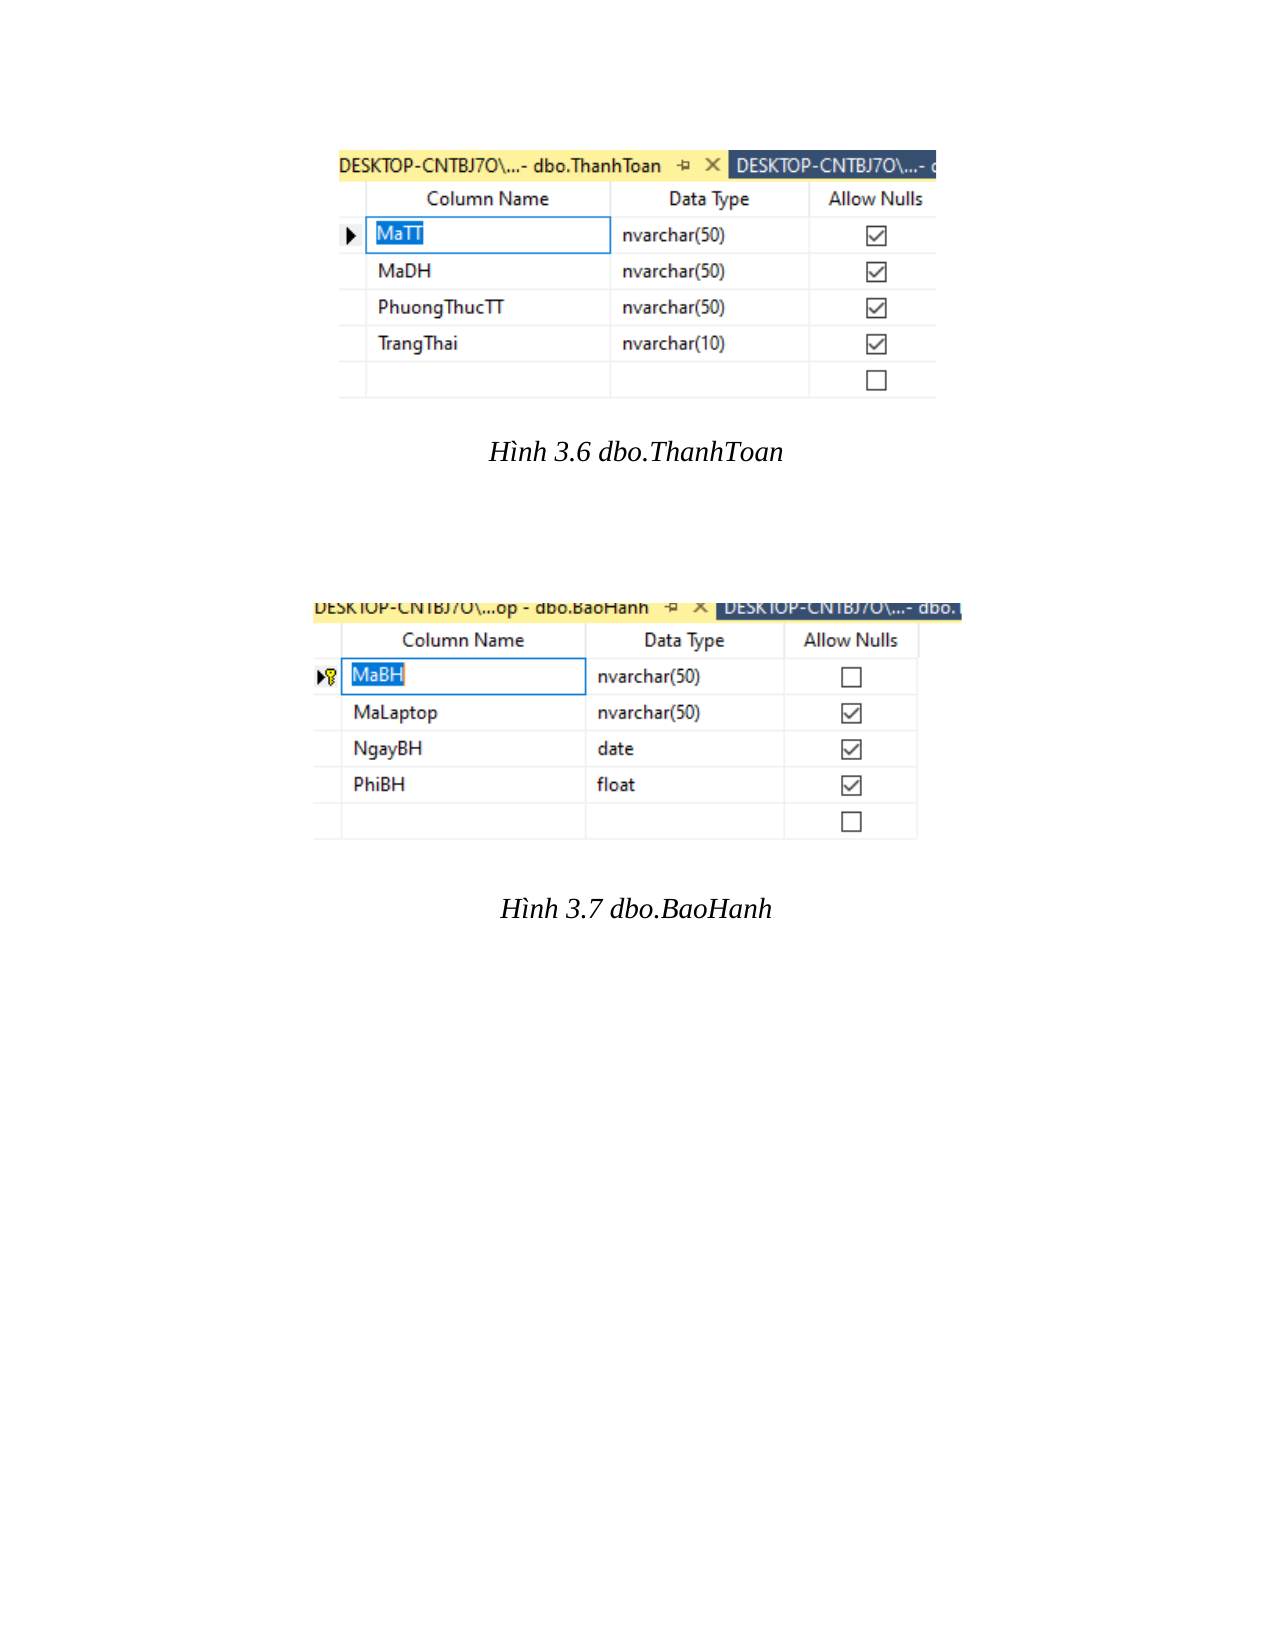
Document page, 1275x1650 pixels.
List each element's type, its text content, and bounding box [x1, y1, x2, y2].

picture [313, 603, 962, 873]
text Hình 3.7 dbo.BaoHanh [150, 891, 1125, 925]
text Hình 3.6 dbo.ThanhToan [150, 434, 1125, 468]
picture [339, 150, 937, 416]
